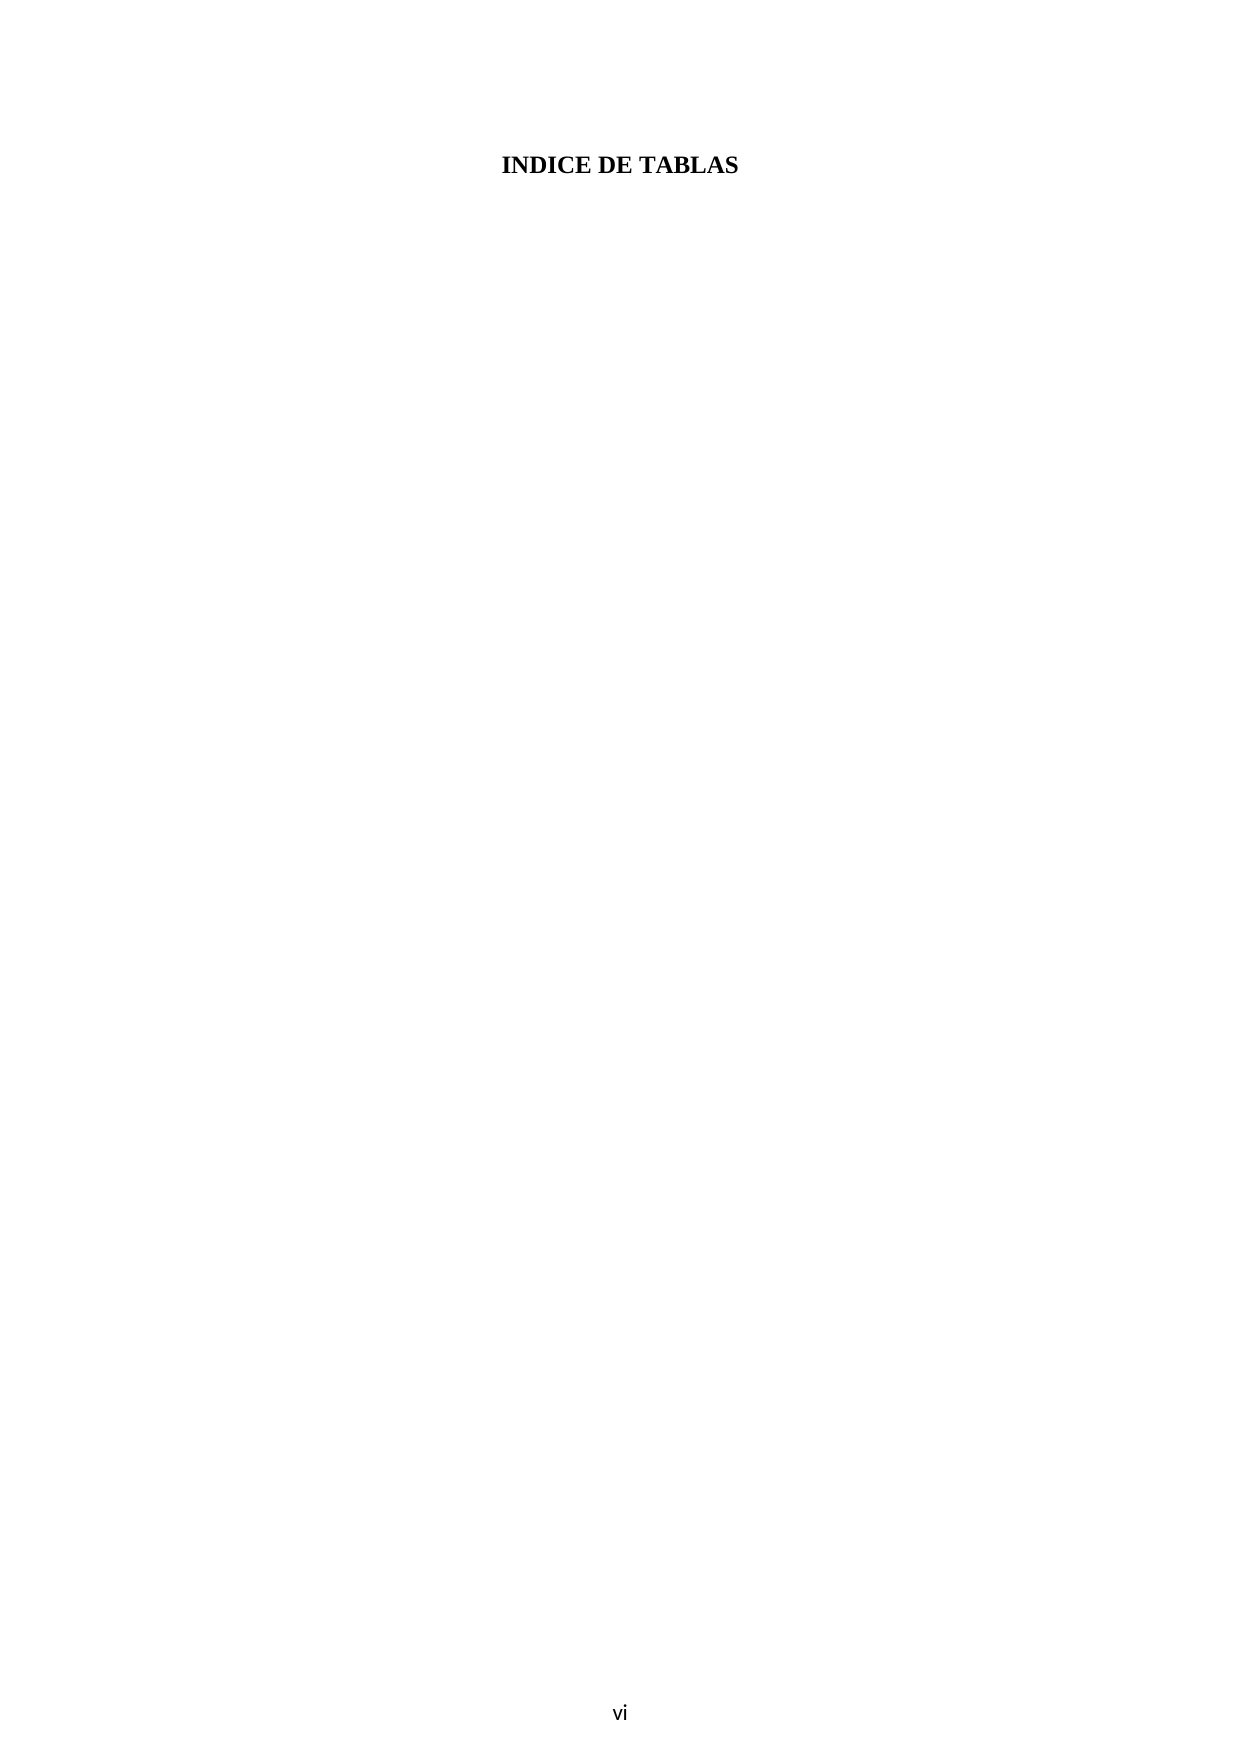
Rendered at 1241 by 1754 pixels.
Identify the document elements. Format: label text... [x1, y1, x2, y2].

text INDICE DE TABLAS [150, 150, 1090, 179]
